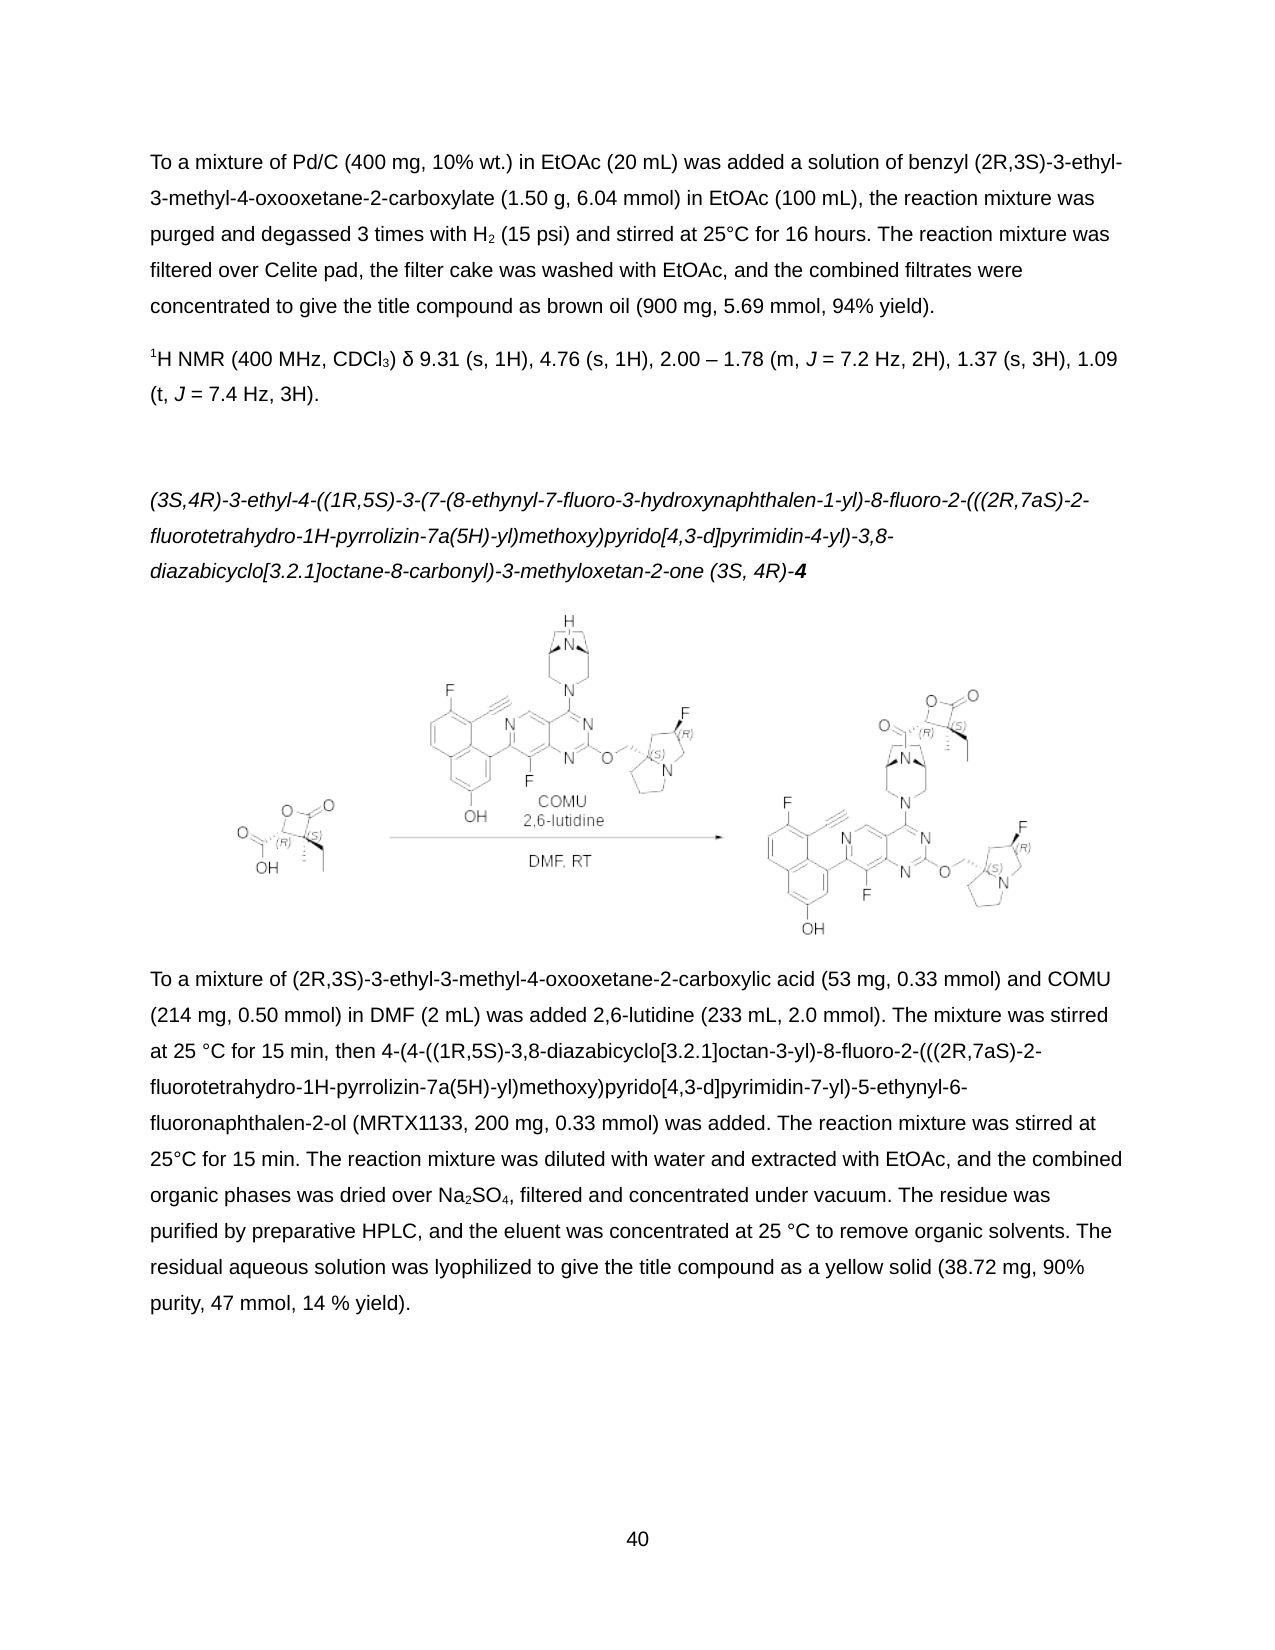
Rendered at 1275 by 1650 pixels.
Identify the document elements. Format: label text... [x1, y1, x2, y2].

text 1H NMR (400 MHz, CDCl3) δ 9.31 (s, 1H), 4.76 (s, 1H), 2.00 – 1.78 (m, J = 7.2 Hz, 2H), 1.37 (s, 3H), 1.09 (t, J = 7.4 Hz, 3H). [150, 346, 1125, 406]
text To a mixture of (2R,3S)-3-ethyl-3-methyl-4-oxooxetane-2-carboxylic acid (53 mg, 0.33 mmol) and COMU (214 mg, 0.50 mmol) in DMF (2 mL) was added 2,6-lutidine (233 mL, 2.0 mmol). The mixture was stirred at 25 °C for 15 min, then 4-(4-((1R,5S)-3,8-diazabicyclo[3.2.1]octan-3-yl)-8-fluoro-2-(((2R,7aS)-2-fluorotetrahydro-1H-pyrrolizin-7a(5H)-yl)methoxy)pyrido[4,3-d]pyrimidin-7-yl)-5-ethynyl-6-fluoronaphthalen-2-ol (MRTX1133, 200 mg, 0.33 mmol) was added. The reaction mixture was stirred at 25°C for 15 min. The reaction mixture was diluted with water and extracted with EtOAc, and the combined organic phases was dried over Na2SO4, filtered and concentrated under vacuum. The residue was purified by preparative HPLC, and the eluent was concentrated at 25 °C to remove organic solvents. The residual aqueous solution was lyophilized to give the title compound as a yellow solid (38.72 mg, 90% purity, 47 mmol, 14 % yield). [150, 967, 1125, 1314]
text (3S,4R)-3-ethyl-4-((1R,5S)-3-(7-(8-ethynyl-7-fluoro-3-hydroxynaphthalen-1-yl)-8-fluoro-2-(((2R,7aS)-2-fluorotetrahydro-1H-pyrrolizin-7a(5H)-yl)methoxy)pyrido[4,3-d]pyrimidin-4-yl)-3,8-diazabicyclo[3.2.1]octane-8-carbonyl)-3-methyloxetan-2-one (3S, 4R)-4 [150, 487, 1125, 583]
text To a mixture of Pd/C (400 mg, 10% wt.) in EtOAc (20 mL) was added a solution of benzyl (2R,3S)-3-ethyl-3-methyl-4-oxooxetane-2-carboxylate (1.50 g, 6.04 mmol) in EtOAc (100 mL), the reaction mixture was purged and degassed 3 times with H2 (15 psi) and stirred at 25°C for 16 hours. The reaction mixture was filtered over Celite pad, the filter cake was washed with EtOAc, and the combined filtrates were concentrated to give the title compound as brown oil (900 mg, 5.69 mmol, 94% yield). [150, 150, 1125, 318]
